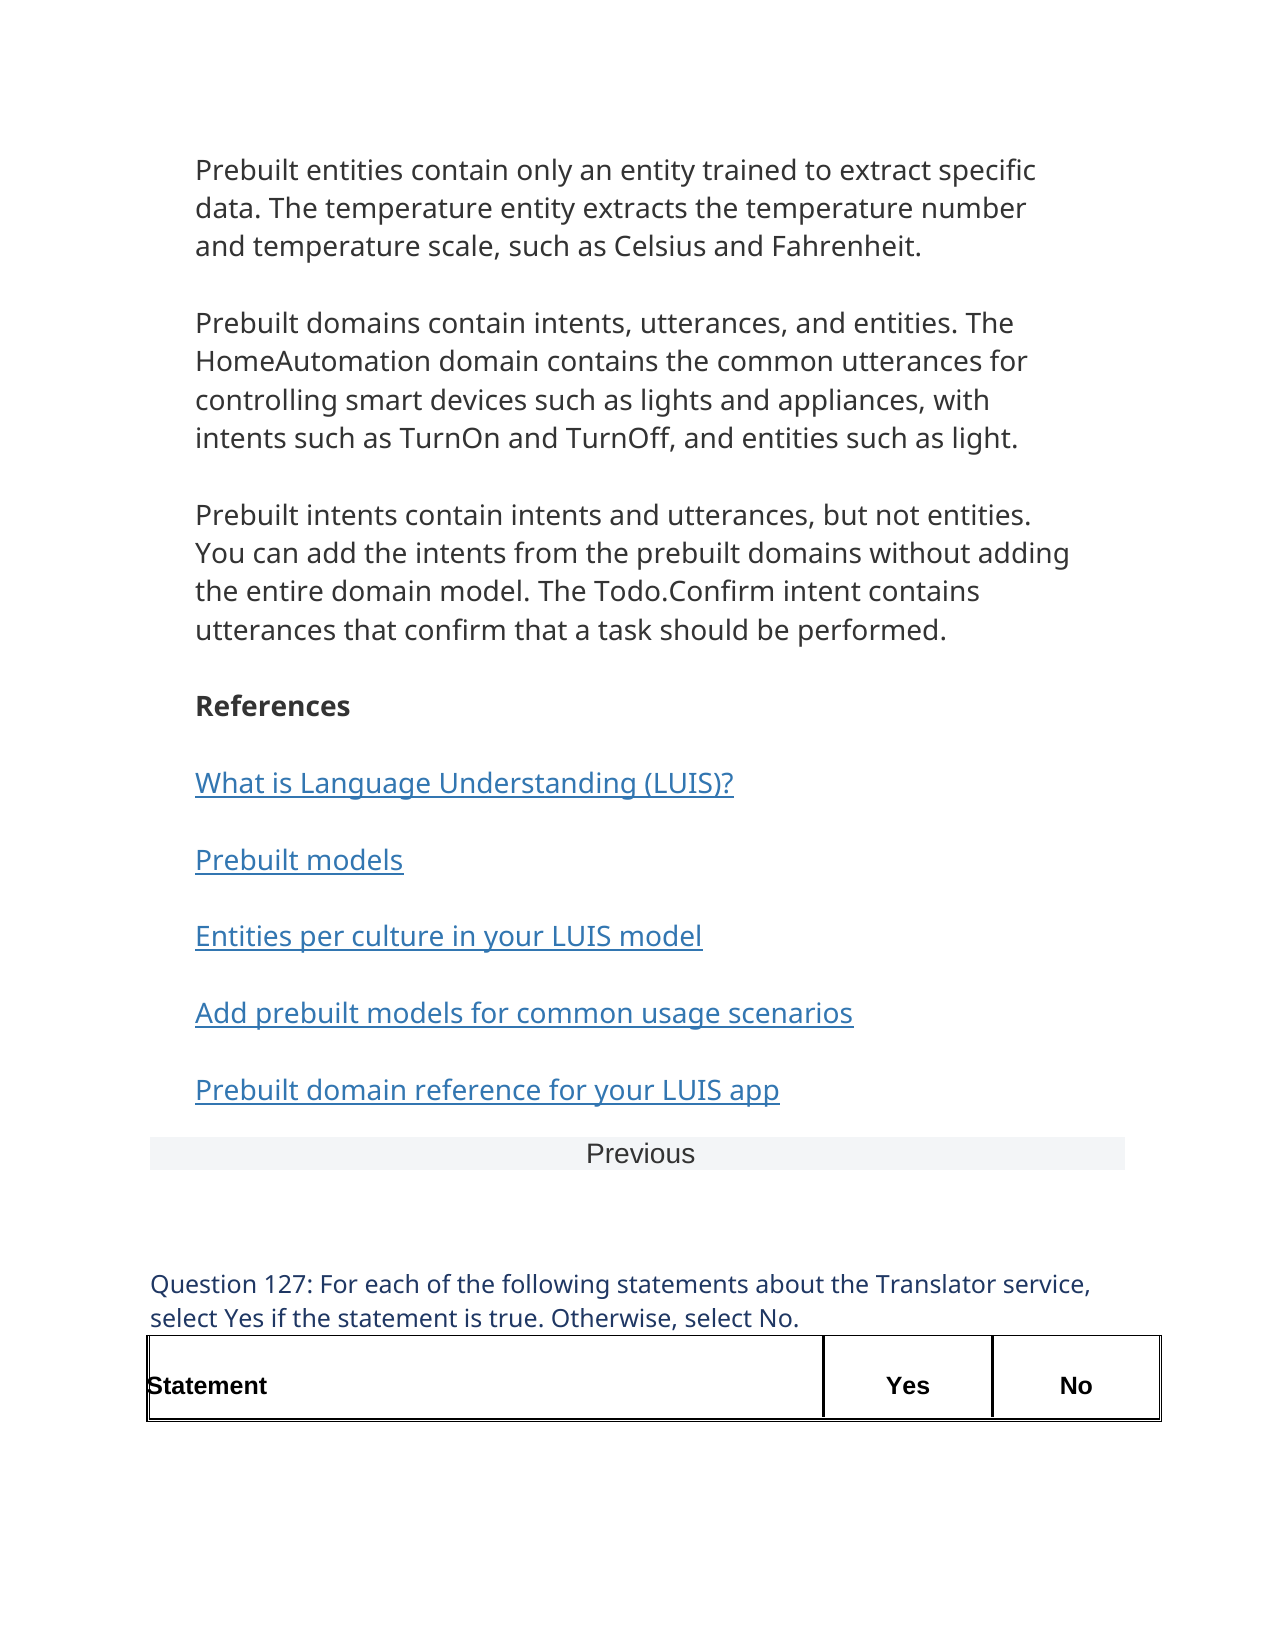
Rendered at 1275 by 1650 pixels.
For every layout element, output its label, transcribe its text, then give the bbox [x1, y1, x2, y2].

text Prebuilt entities contain only an entity trained to extract specific data. The temperature entity extracts the temperature number and temperature scale, such as Celsius and Fahrenheit. Prebuilt domains contain intents, utterances, and entities. The HomeAutomation domain contains the common utterances for controlling smart devices such as lights and appliances, with intents such as TurnOn and TurnOff, and entities such as light. Prebuilt intents contain intents and utterances, but not entities. You can add the intents from the prebuilt domains without adding the entire domain model. The Todo.Confirm intent contains utterances that confirm that a task should be performed. References What is Language Understanding (LUIS)? Prebuilt models Entities per culture in your LUIS model Add prebuilt models for common usage scenarios Prebuilt domain reference for your LUIS app [195, 150, 1080, 1108]
table_header Statement [150, 1336, 823, 1418]
text Previous [150, 1137, 1125, 1170]
table_header No [992, 1336, 1159, 1418]
table_header Yes [823, 1336, 992, 1418]
subtitle Question 127: For each of the following statements about the Translator service, select Yes if the statement is true. Otherwise, select No. [150, 1267, 1125, 1335]
